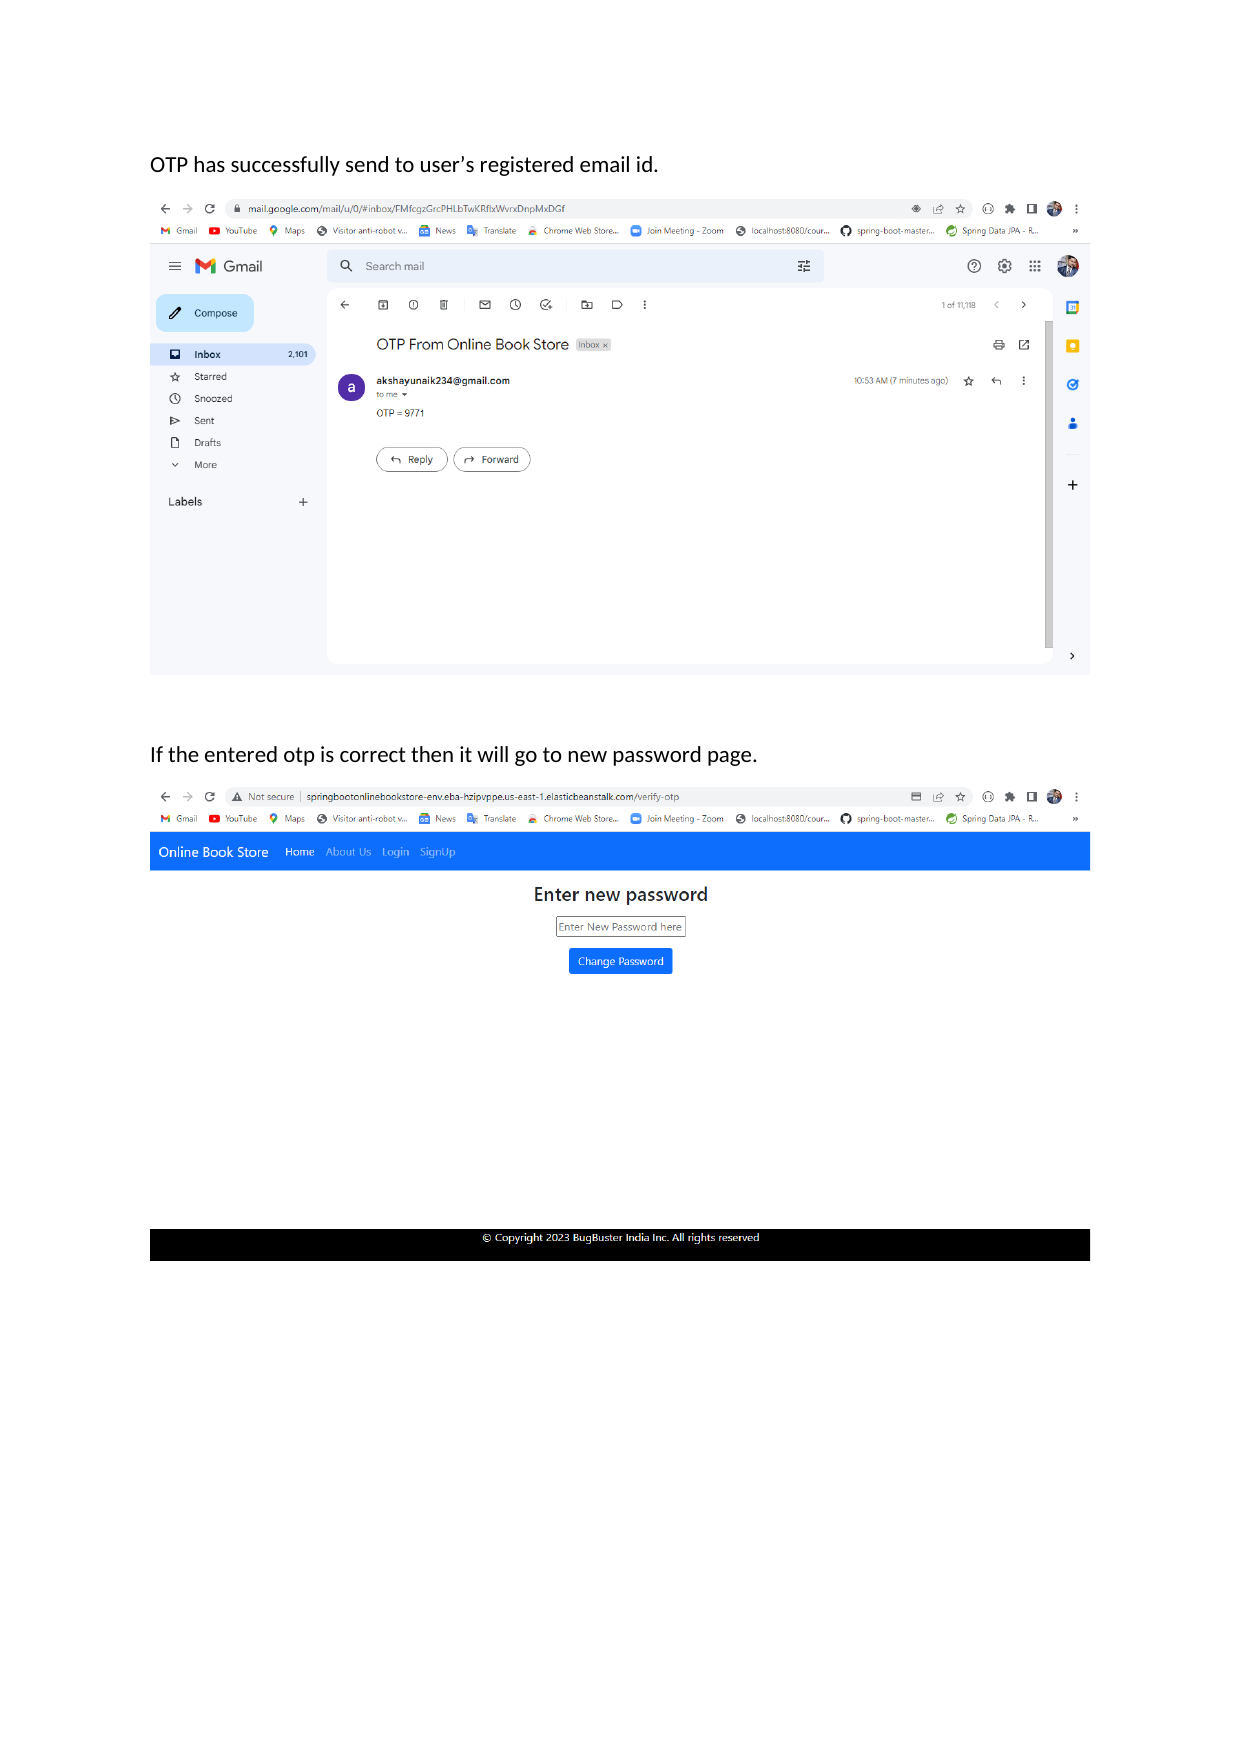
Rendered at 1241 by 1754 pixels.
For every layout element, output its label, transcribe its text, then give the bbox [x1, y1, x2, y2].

text If the entered otp is correct then it will go to new password page. [150, 740, 1090, 768]
picture [150, 196, 1091, 675]
text OTP has successfully send to user’s registered email id. [150, 150, 1090, 178]
picture [150, 786, 1091, 1261]
